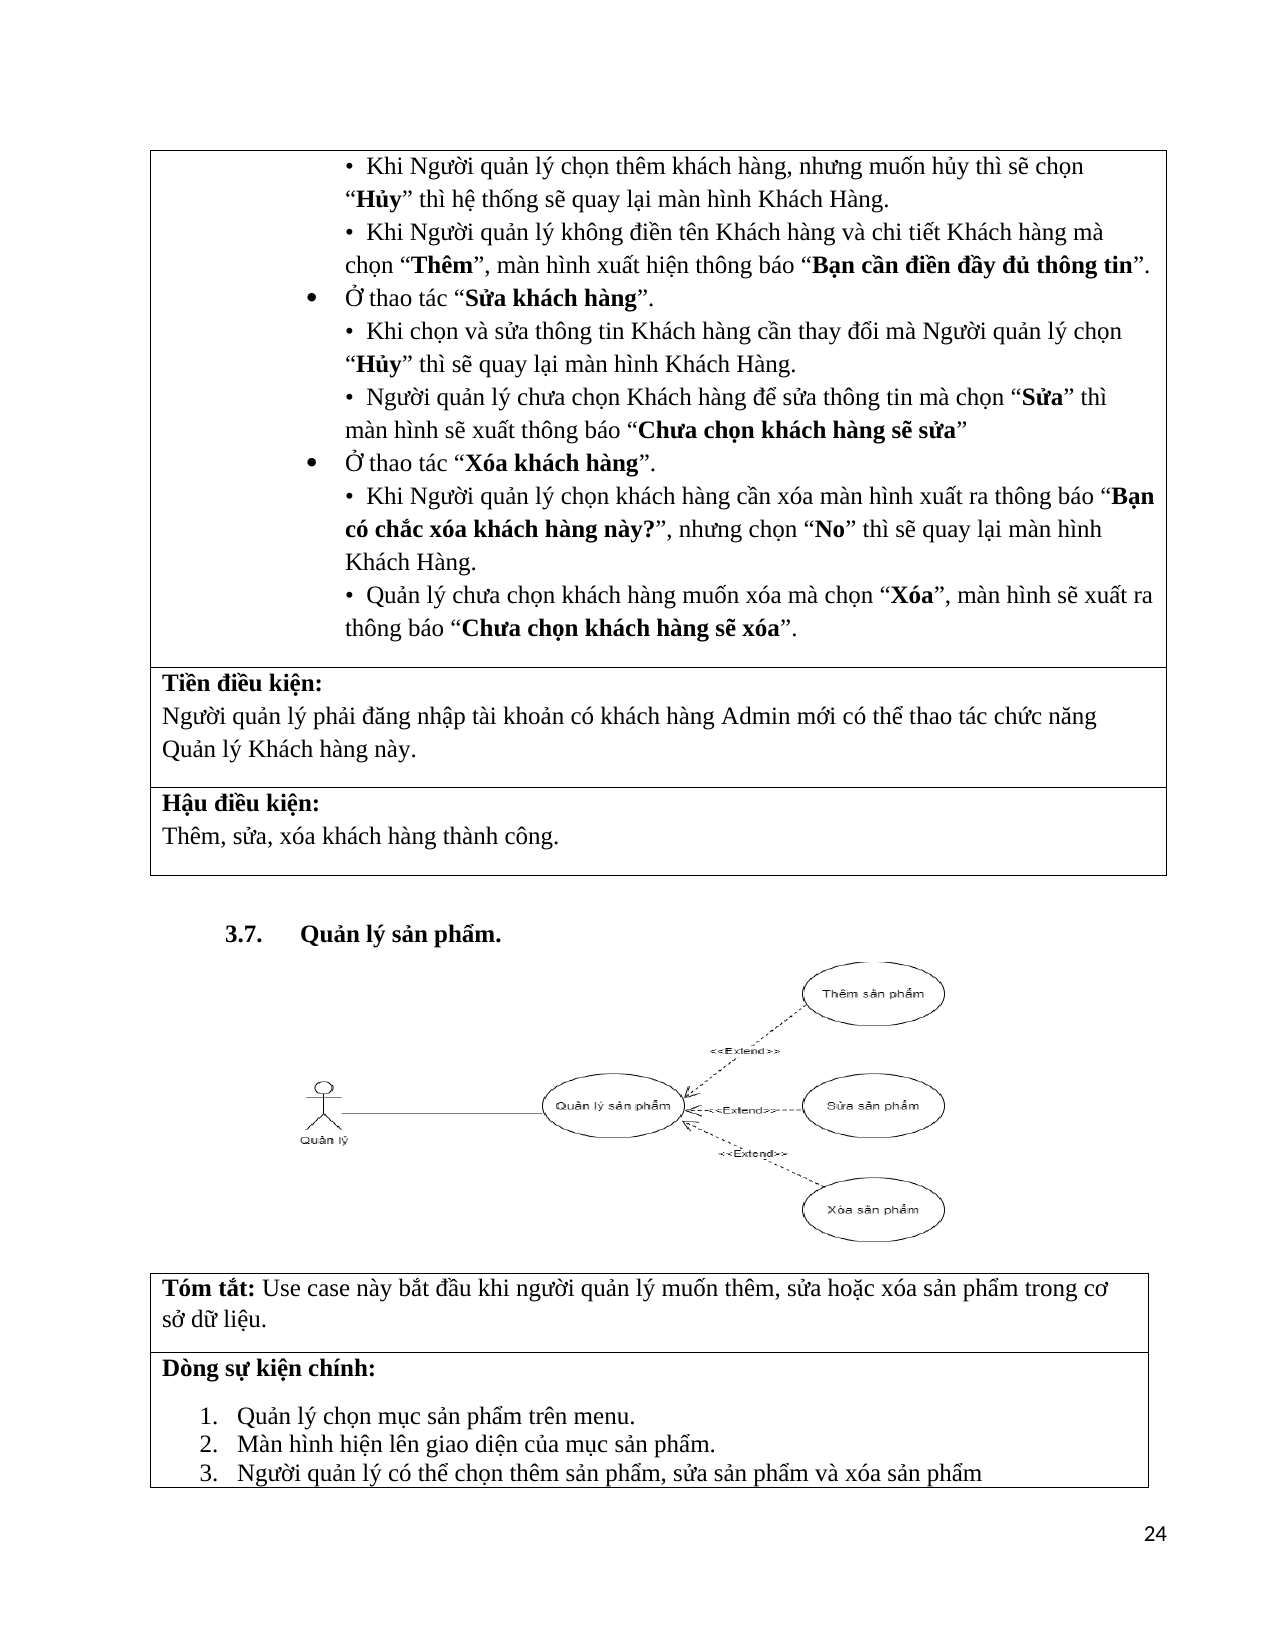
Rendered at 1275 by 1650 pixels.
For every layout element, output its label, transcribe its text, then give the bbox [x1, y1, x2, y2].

table_cell Tiền điều kiện: Người quản lý phải đăng nhập tài khoản có khách hàng Admin mới có thể thao tác chức năng Quản lý Khách hàng này. [151, 668, 1166, 787]
picture [300, 962, 947, 1242]
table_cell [151, 151, 1166, 667]
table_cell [151, 1353, 1148, 1487]
list Quản lý sản phẩm. [225, 919, 1167, 948]
table_header Tóm tắt: Use case này bắt đầu khi người quản lý muốn thêm, sửa hoặc xóa sản phẩm trong cơ sở dữ liệu. [151, 1274, 1148, 1352]
table_cell Hậu điều kiện: Thêm, sửa, xóa khách hàng thành công. [151, 788, 1166, 875]
